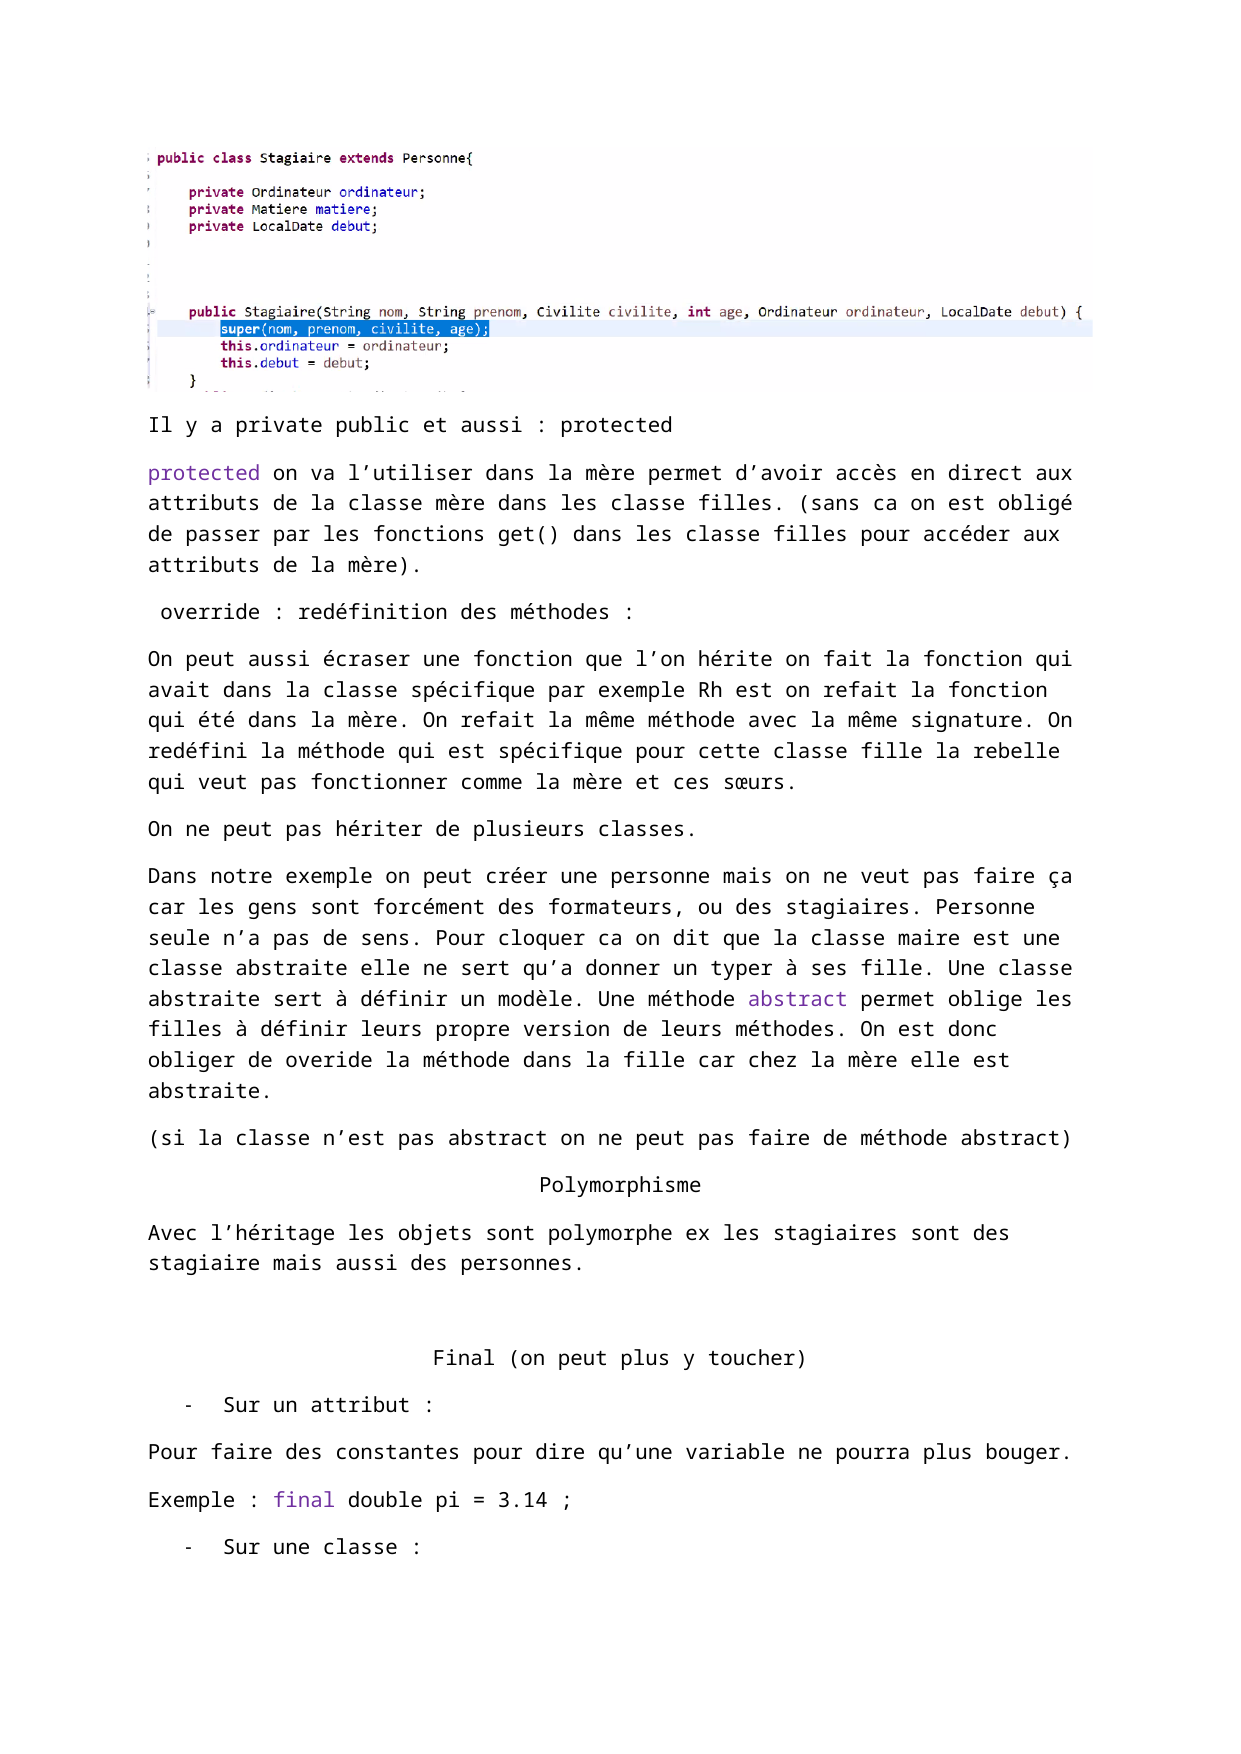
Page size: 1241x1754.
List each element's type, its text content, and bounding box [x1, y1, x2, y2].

text Polymorphisme [148, 1170, 1093, 1199]
text override : redéfinition des méthodes : [148, 597, 1093, 626]
text Pour faire des constantes pour dire qu’une variable ne pourra plus bouger. [148, 1437, 1093, 1466]
text protected on va l’utiliser dans la mère permet d’avoir accès en direct aux attributs de la classe mère dans les classe filles. (sans ca on est obligé de passer par les fonctions get() dans les classe filles pour accéder aux attributs de la mère). [148, 458, 1093, 578]
text Avec l’héritage les objets sont polymorphe ex les stagiaires sont des stagiaire mais aussi des personnes. [148, 1218, 1093, 1277]
text Il y a private public et aussi : protected [148, 411, 1093, 439]
list Sur une classe : [185, 1532, 1093, 1561]
text On ne peut pas hériter de plusieurs classes. [148, 814, 1093, 843]
text Final (on peut plus y toucher) [148, 1343, 1093, 1371]
list Sur un attribut : [185, 1390, 1093, 1419]
text (si la classe n’est pas abstract on ne peut pas faire de méthode abstract) [148, 1123, 1093, 1152]
picture [147, 147, 1093, 392]
text Exemple : final double pi = 3.14 ; [148, 1485, 1093, 1513]
text Dans notre exemple on peut créer une personne mais on ne veut pas faire ça car les gens sont forcément des formateurs, ou des stagiaires. Personne seule n’a pas de sens. Pour cloquer ca on dit que la classe maire est une classe abstraite elle ne sert qu’a donner un typer à ses fille. Une classe abstraite sert à définir un modèle. Une méthode abstract permet oblige les filles à définir leurs propre version de leurs méthodes. On est donc obliger de overide la méthode dans la fille car chez la mère elle est abstraite. [148, 861, 1093, 1104]
text On peut aussi écraser une fonction que l’on hérite on fait la fonction qui avait dans la classe spécifique par exemple Rh est on refait la fonction qui été dans la mère. On refait la même méthode avec la même signature. On redéfini la méthode qui est spécifique pour cette classe fille la rebelle qui veut pas fonctionner comme la mère et ces sœurs. [148, 644, 1093, 795]
